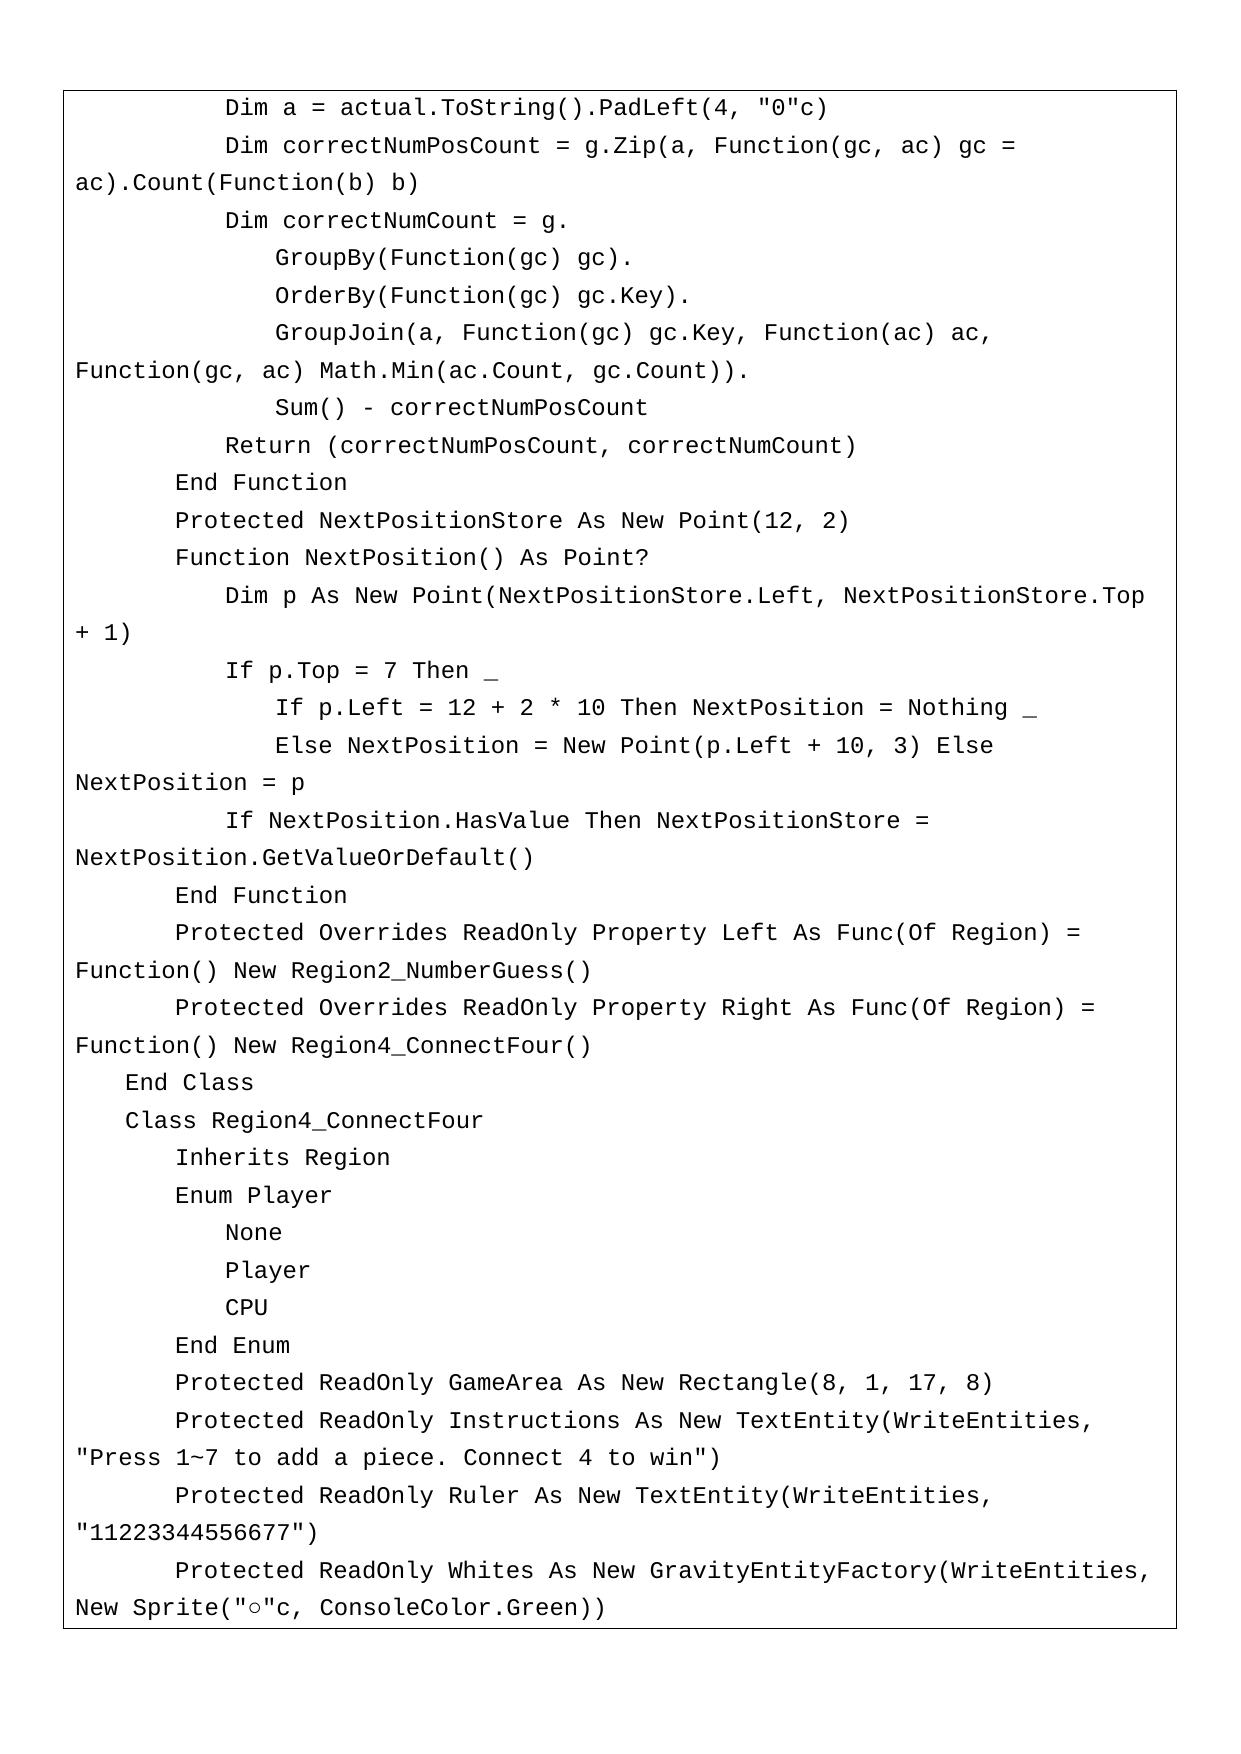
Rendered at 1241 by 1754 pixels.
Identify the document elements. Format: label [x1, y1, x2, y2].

table_header [64, 91, 1176, 1628]
